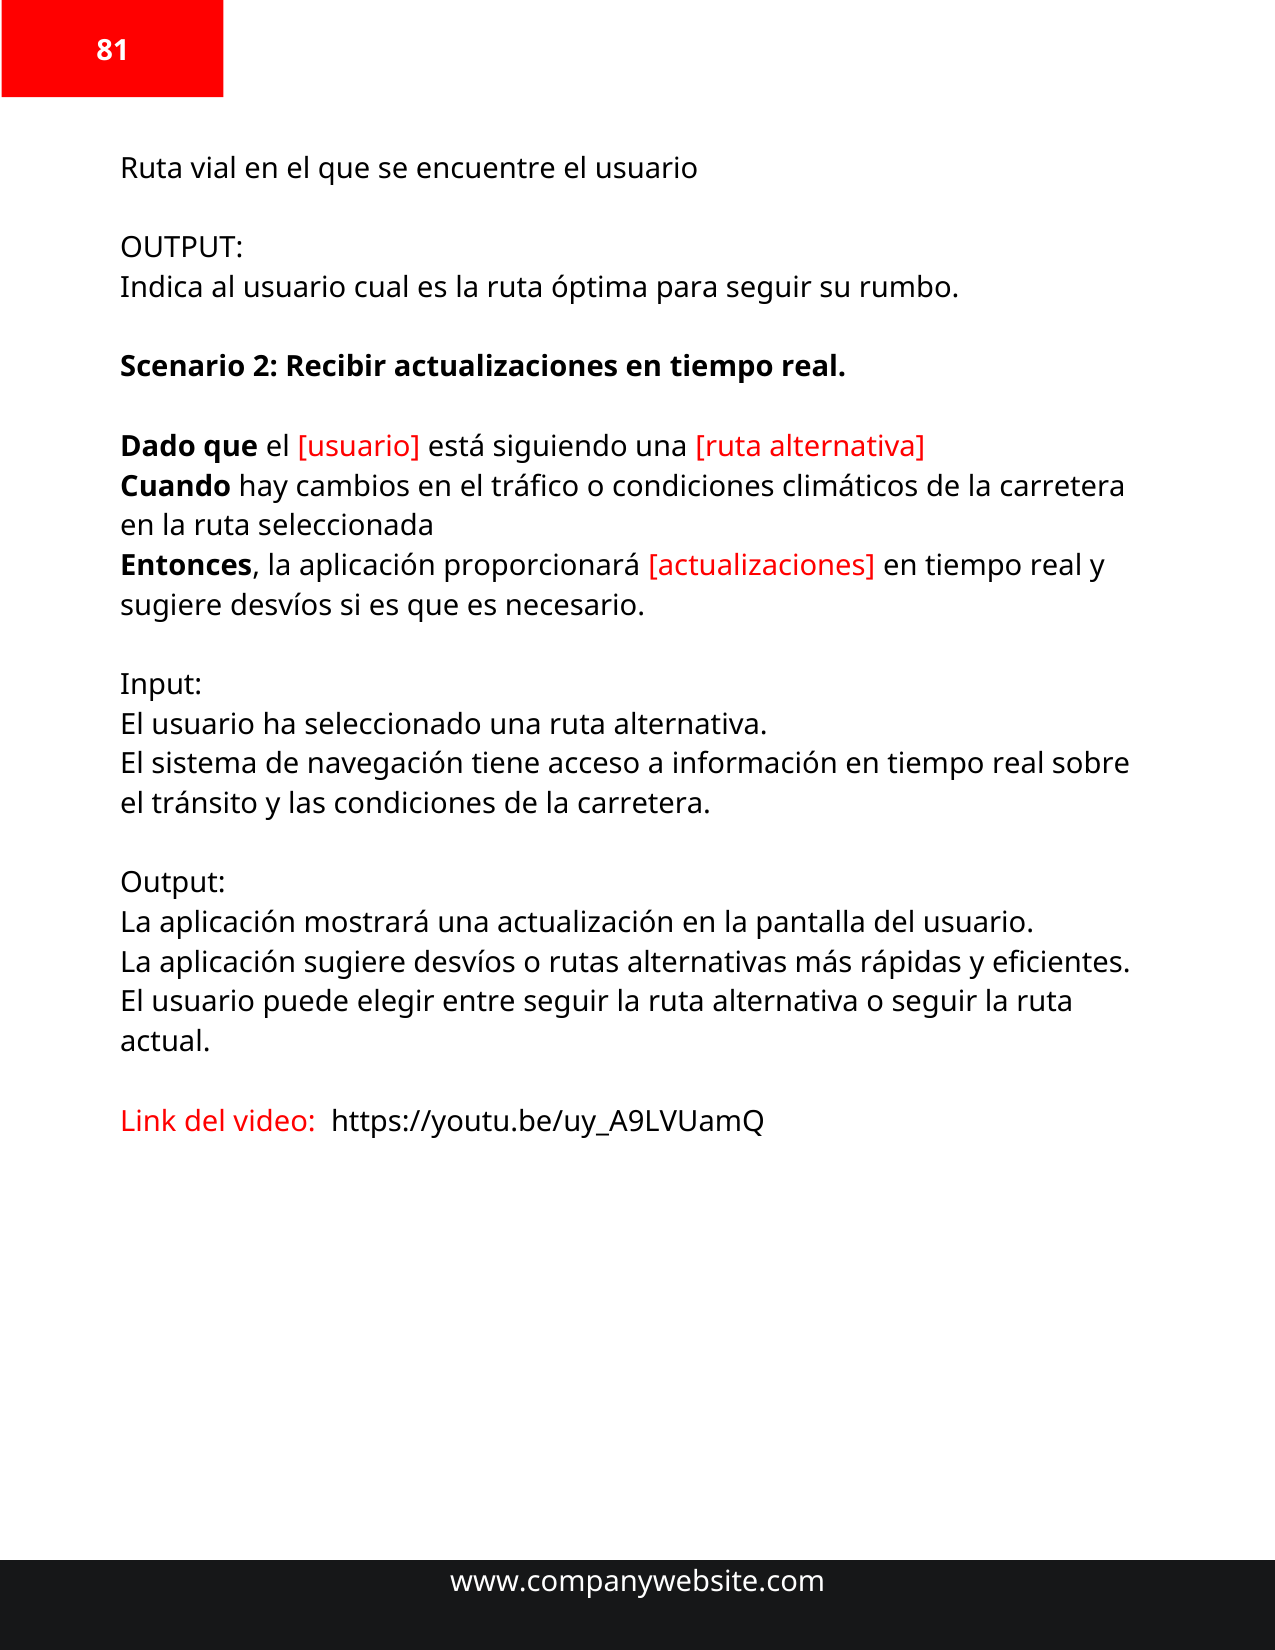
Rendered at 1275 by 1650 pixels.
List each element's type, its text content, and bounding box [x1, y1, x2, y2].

text Scenario 2: Recibir actualizaciones en tiempo real. [120, 346, 1155, 385]
text Cuando hay cambios en el tráfico o condiciones climáticos de la carretera en la ruta seleccionada [120, 465, 1155, 544]
text El sistema de navegación tiene acceso a información en tiempo real sobre el tránsito y las condiciones de la carretera. [120, 743, 1155, 822]
text Indica al usuario cual es la ruta óptima para seguir su rumbo. [120, 266, 1155, 306]
text Link del video: https://youtu.be/uy_A9LVUamQ [120, 1100, 1155, 1139]
text La aplicación mostrará una actualización en la pantalla del usuario. [120, 901, 1155, 941]
text El usuario puede elegir entre seguir la ruta alternativa o seguir la ruta actual. [120, 981, 1155, 1060]
text Output: [120, 862, 1155, 901]
text OUTPUT: [120, 227, 1155, 266]
text El usuario ha seleccionado una ruta alternativa. [120, 703, 1155, 743]
text Dado que el [usuario] está siguiendo una [ruta alternativa] [120, 425, 1155, 465]
text Ruta vial en el que se encuentre el usuario [120, 147, 1155, 187]
text Input: [120, 663, 1155, 703]
text Entonces, la aplicación proporcionará [actualizaciones] en tiempo real y sugiere desvíos si es que es necesario. [120, 544, 1155, 623]
text La aplicación sugiere desvíos o rutas alternativas más rápidas y eficientes. [120, 941, 1155, 981]
